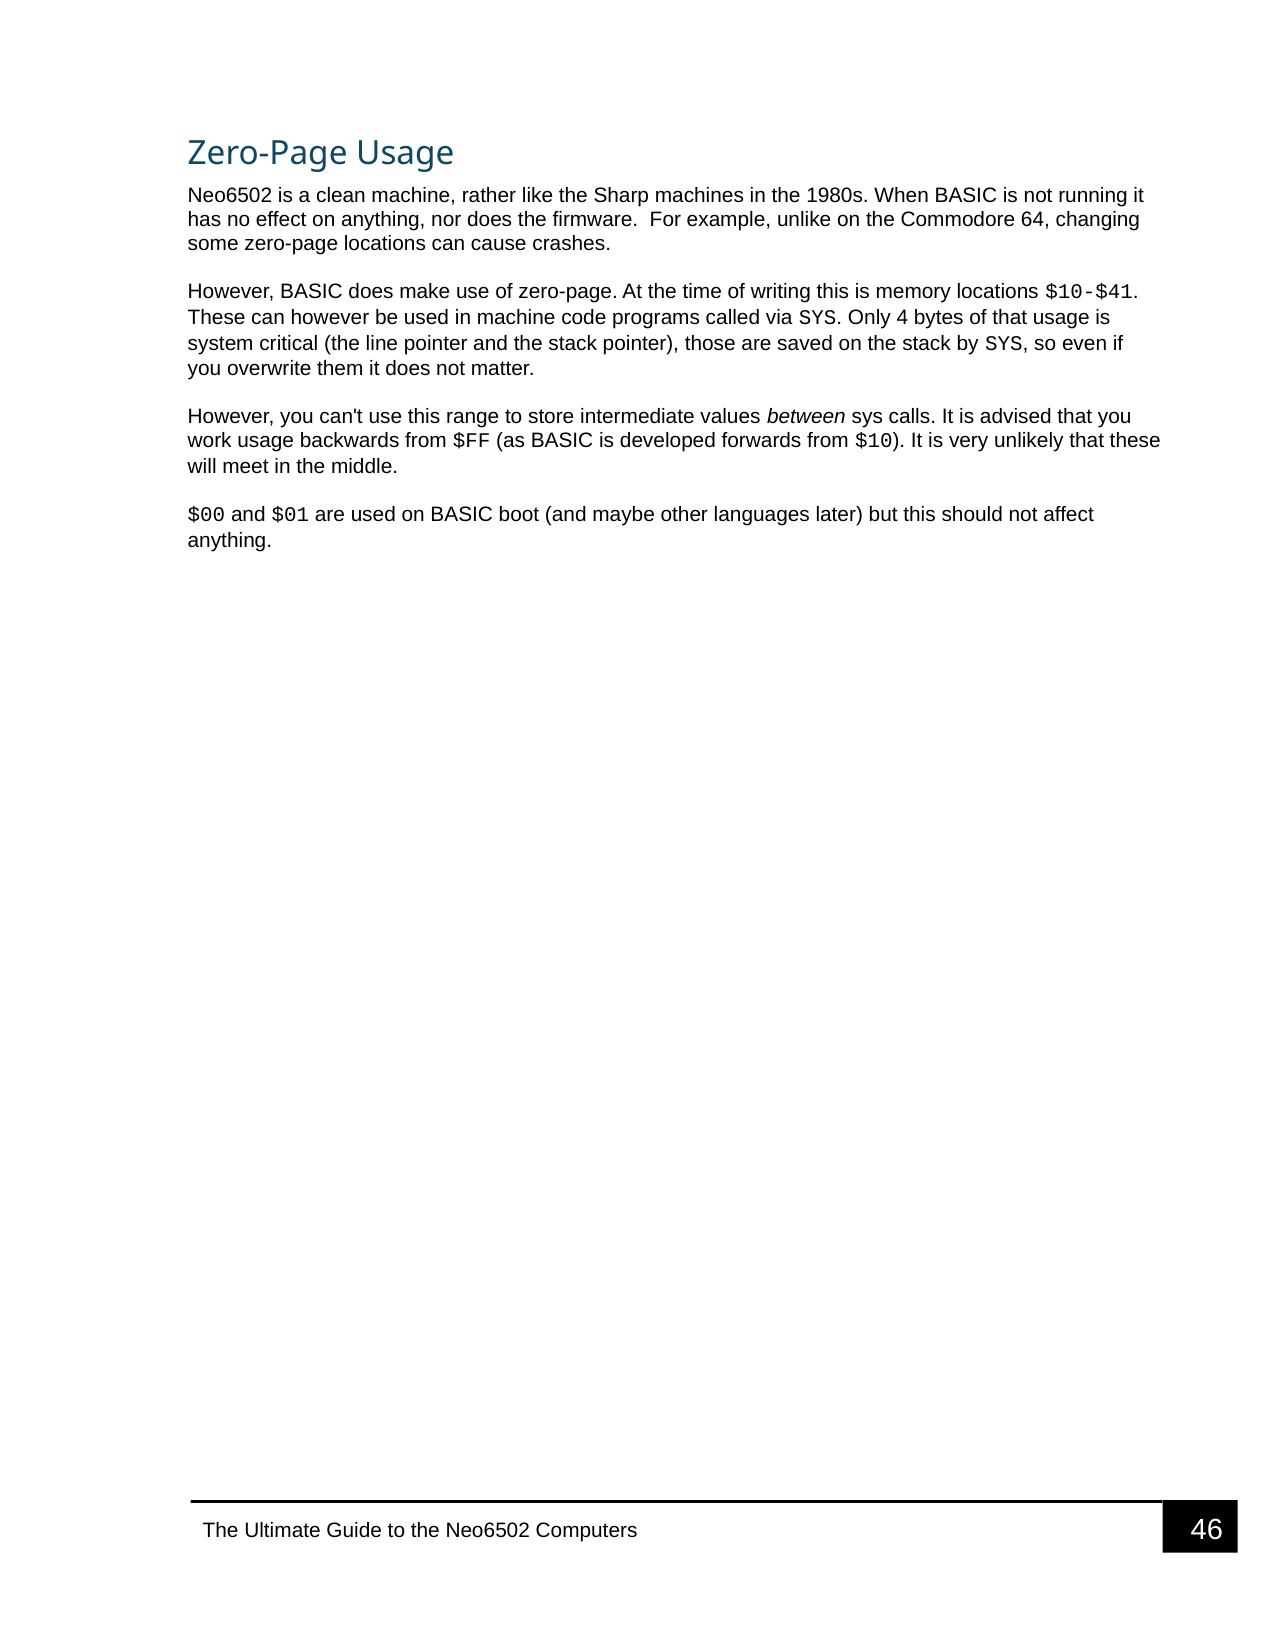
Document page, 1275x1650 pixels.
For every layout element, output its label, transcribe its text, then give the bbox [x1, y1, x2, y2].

text However, you can't use this range to store intermediate values between sys calls. It is advised that you work usage backwards from $FF (as BASIC is developed forwards from $10). It is very unlikely that these will meet in the middle. [187, 404, 1162, 478]
text Neo6502 is a clean machine, rather like the Sharp machines in the 1980s. When BASIC is not running it has no effect on anything, nor does the firmware. For example, unlike on the Commodore 64, changing some zero-page locations can cause crashes. [187, 183, 1162, 255]
text These can however be used in machine code programs called via SYS. Only 4 bytes of that usage is system critical (the line pointer and the stack pointer), those are saved on the stack by SYS, so even if you overwrite them it does not matter. [187, 304, 1162, 380]
text However, BASIC does make use of zero-page. At the time of writing this is memory locations $10-$41. [187, 279, 1162, 304]
subtitle Zero-Page Usage [187, 129, 1162, 174]
text $00 and $01 are used on BASIC boot (and maybe other languages later) but this should not affect anything. [187, 502, 1162, 552]
